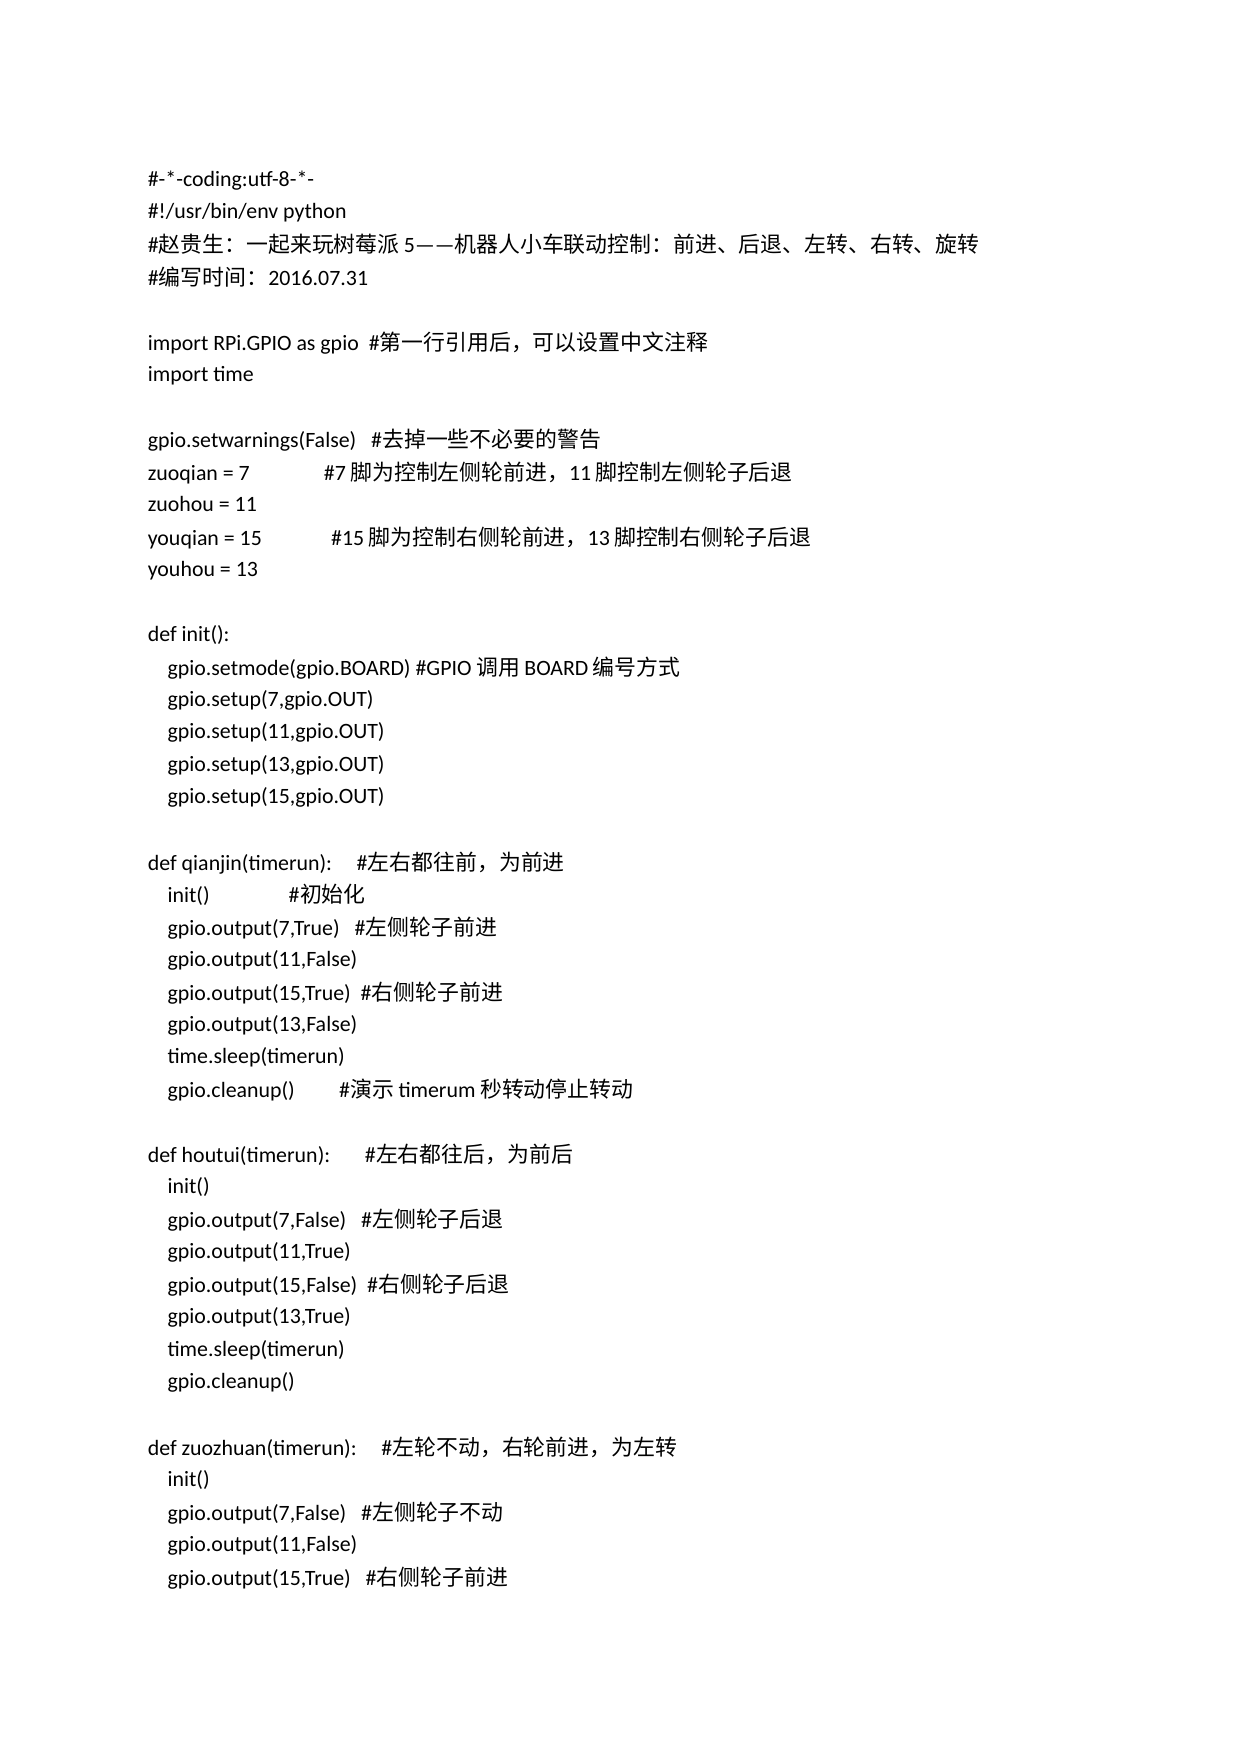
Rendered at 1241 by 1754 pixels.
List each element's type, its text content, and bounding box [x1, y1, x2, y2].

text def zuozhuan(timerun): #左轮不动，右轮前进，为左转 [148, 1429, 1093, 1462]
text init() #初始化 [148, 877, 1093, 909]
text def init(): [148, 617, 1093, 649]
text gpio.output(7,False) #左侧轮子不动 [148, 1494, 1093, 1527]
text def houtui(timerun): #左右都往后，为前后 [148, 1137, 1093, 1169]
text gpio.output(11,True) [148, 1234, 1093, 1267]
text gpio.setup(13,gpio.OUT) [148, 747, 1093, 779]
text gpio.setup(7,gpio.OUT) [148, 682, 1093, 714]
text import time [148, 357, 1093, 389]
text init() [148, 1169, 1093, 1202]
text #编写时间：2016.07.31 [148, 259, 1093, 292]
text gpio.setup(11,gpio.OUT) [148, 714, 1093, 747]
text gpio.cleanup() #演示timerum秒转动停止转动 [148, 1072, 1093, 1104]
text init() [148, 1462, 1093, 1494]
text import RPi.GPIO as gpio #第一行引用后，可以设置中文注释 [148, 324, 1093, 357]
text gpio.output(15,False) #右侧轮子后退 [148, 1267, 1093, 1299]
text gpio.output(11,False) [148, 942, 1093, 974]
text gpio.setmode(gpio.BOARD) #GPIO调用BOARD编号方式 [148, 649, 1093, 682]
text #-*-coding:utf-8-*- [148, 162, 1093, 194]
text zuohou = 11 [148, 487, 1093, 519]
text time.sleep(timerun) [148, 1332, 1093, 1364]
text gpio.output(13,False) [148, 1007, 1093, 1039]
text youhou = 13 [148, 552, 1093, 584]
text gpio.output(13,True) [148, 1299, 1093, 1332]
text gpio.setup(15,gpio.OUT) [148, 779, 1093, 812]
text gpio.output(15,True) #右侧轮子前进 [148, 1559, 1093, 1592]
text def qianjin(timerun): #左右都往前，为前进 [148, 844, 1093, 877]
text gpio.output(15,True) #右侧轮子前进 [148, 974, 1093, 1007]
text gpio.output(11,False) [148, 1527, 1093, 1559]
text zuoqian = 7 #7脚为控制左侧轮前进，11脚控制左侧轮子后退 [148, 454, 1093, 487]
text gpio.output(7,True) #左侧轮子前进 [148, 909, 1093, 942]
text youqian = 15 #15脚为控制右侧轮前进，13脚控制右侧轮子后退 [148, 519, 1093, 552]
text gpio.setwarnings(False) #去掉一些不必要的警告 [148, 422, 1093, 454]
text #!/usr/bin/env python [148, 194, 1093, 227]
text gpio.output(7,False) #左侧轮子后退 [148, 1202, 1093, 1234]
text time.sleep(timerun) [148, 1039, 1093, 1072]
text gpio.cleanup() [148, 1364, 1093, 1397]
text #赵贵生：一起来玩树莓派5——机器人小车联动控制：前进、后退、左转、右转、旋转 [148, 227, 1093, 259]
